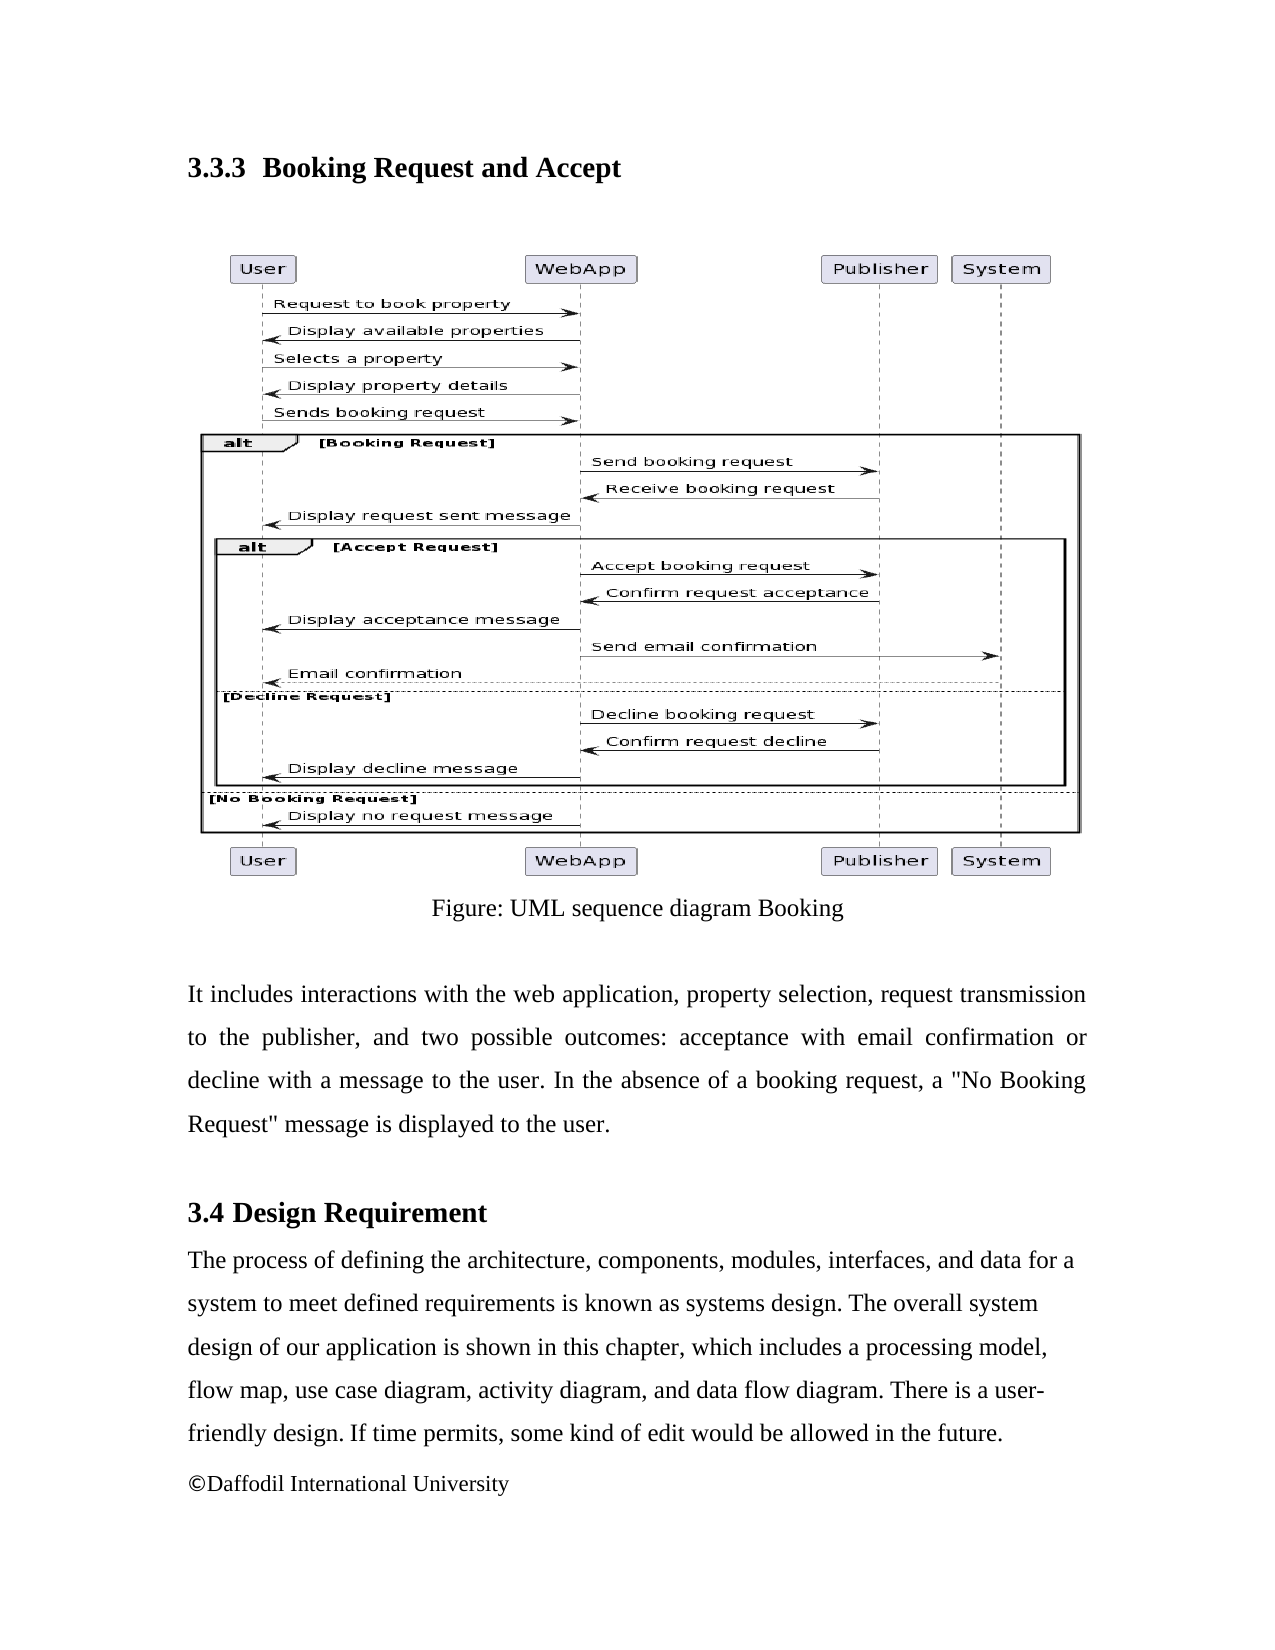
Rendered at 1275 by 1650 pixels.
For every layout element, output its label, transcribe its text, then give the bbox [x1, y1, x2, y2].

list Design Requirement [187, 1195, 1087, 1228]
text Figure: UML sequence diagram Booking [187, 893, 1087, 922]
list Booking Request and Accept [187, 150, 1087, 183]
text It includes interactions with the web application, property selection, request transmission to the publisher, and two possible outcomes: acceptance with email confirmation or decline with a message to the user. In the absence of a booking request, a "No Booking Request" message is displayed to the user. [187, 979, 1087, 1137]
picture [187, 250, 1088, 879]
text The process of defining the architecture, components, modules, interfaces, and data for a system to meet defined requirements is known as systems design. The overall system design of our application is shown in this chapter, which includes a processing model, flow map, use case diagram, activity diagram, and data flow diagram. There is a user-friendly design. If time permits, some kind of edit would be allowed in the future. [187, 1245, 1087, 1447]
